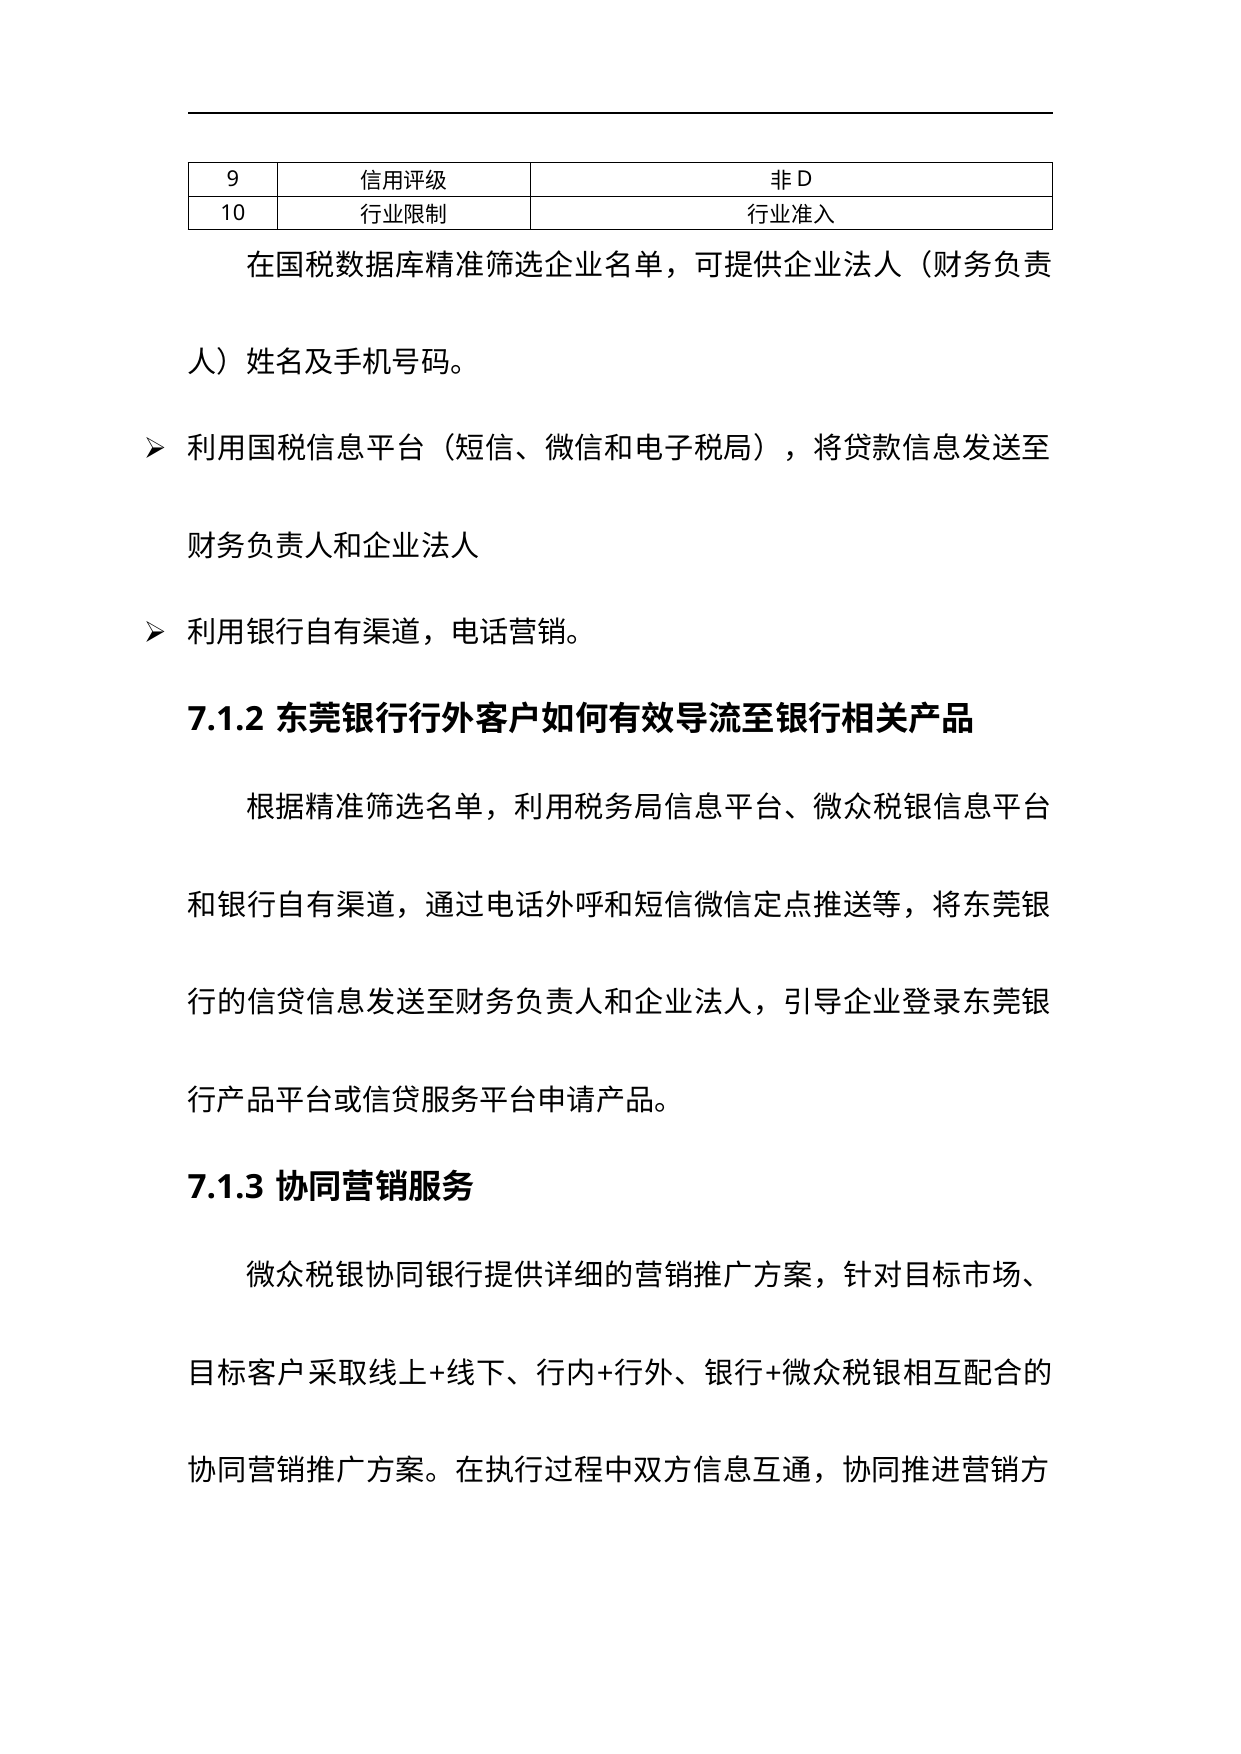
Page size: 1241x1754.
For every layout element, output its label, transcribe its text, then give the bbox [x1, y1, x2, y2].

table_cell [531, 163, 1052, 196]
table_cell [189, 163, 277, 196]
text 根据精准筛选名单，利用税务局信息平台、微众税银信息平台和银行自有渠道，通过电话外呼和短信微信定点推送等，将东莞银行的信贷信息发送至财务负责人和企业法人，引导企业登录东莞银行产品平台或信贷服务平台申请产品。 [187, 773, 1053, 1130]
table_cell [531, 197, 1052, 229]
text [187, 1241, 1053, 1501]
list 利用国税信息平台（短信、微信和电子税局），将贷款信息发送至财务负责人和企业法人 [144, 414, 1053, 576]
list 利用银行自有渠道，电话营销。 [144, 597, 1053, 662]
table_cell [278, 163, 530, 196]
text 在国税数据库精准筛选企业名单，可提供企业法人（财务负责人）姓名及手机号码。 [187, 230, 1053, 393]
subtitle 协同营销服务 [187, 1151, 1053, 1216]
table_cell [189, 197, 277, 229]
subtitle 东莞银行行外客户如何有效导流至银行相关产品 [187, 683, 1053, 748]
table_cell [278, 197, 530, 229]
